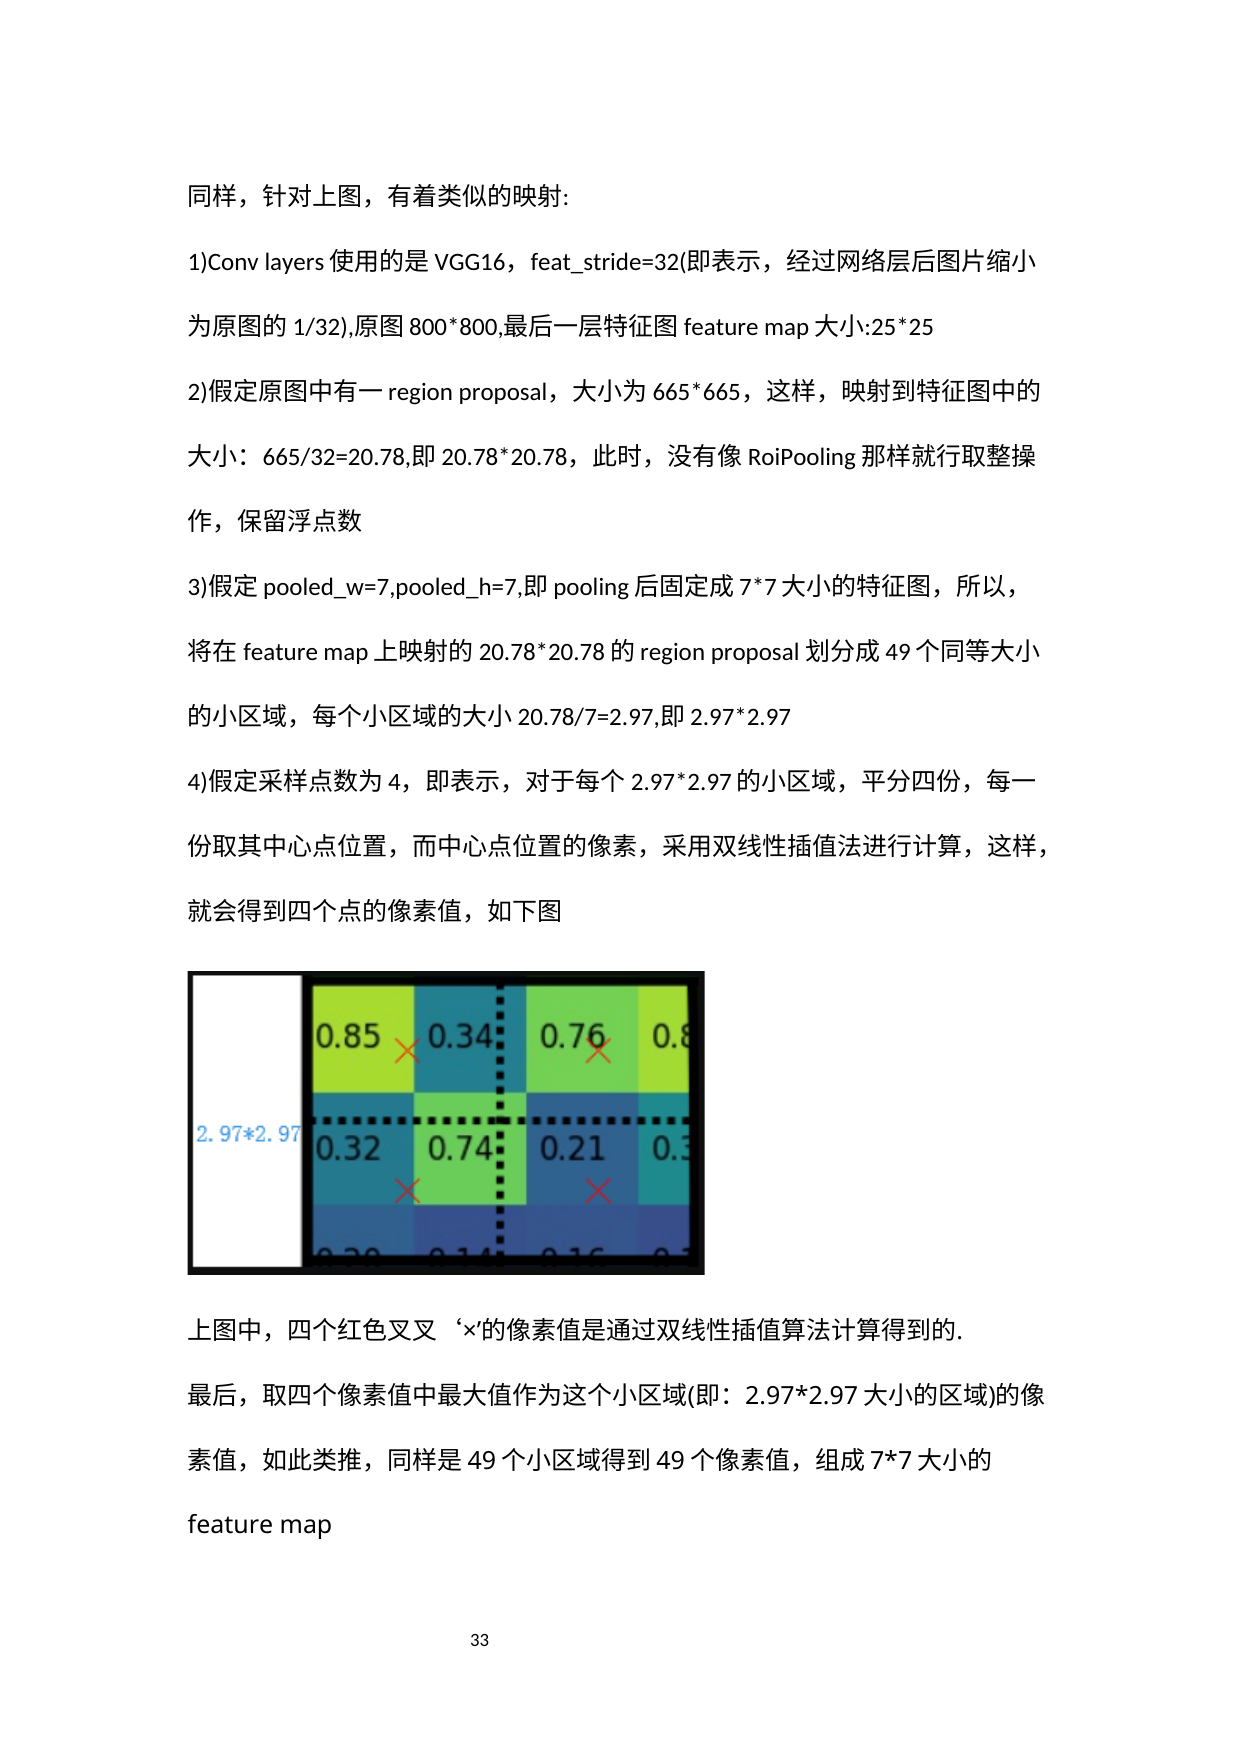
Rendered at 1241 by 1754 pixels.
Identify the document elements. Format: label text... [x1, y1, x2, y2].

picture [187, 971, 705, 1275]
text 同样，针对上图，有着类似的映射: 1)Conv layers使用的是VGG16，feat_stride=32(即表示，经过网络层后图片缩小为原图的1/32),原图800*800,最后一层特征图feature map大小:25*25 2)假定原图中有一region proposal，大小为665*665，这样，映射到特征图中的大小：665/32=20.78,即20.78*20.78，此时，没有像RoiPooling那样就行取整操作，保留浮点数 3)假定pooled_w=7,pooled_h=7,即pooling后固定成7*7大小的特征图，所以，将在 feature map上映射的20.78*20.78的region proposal 划分成49个同等大小的小区域，每个小区域的大小20.78/7=2.97,即2.97*2.97 4)假定采样点数为4，即表示，对于每个2.97*2.97的小区域，平分四份，每一份取其中心点位置，而中心点位置的像素，采用双线性插值法进行计算，这样，就会得到四个点的像素值，如下图 [187, 162, 1053, 942]
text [187, 971, 1053, 1556]
